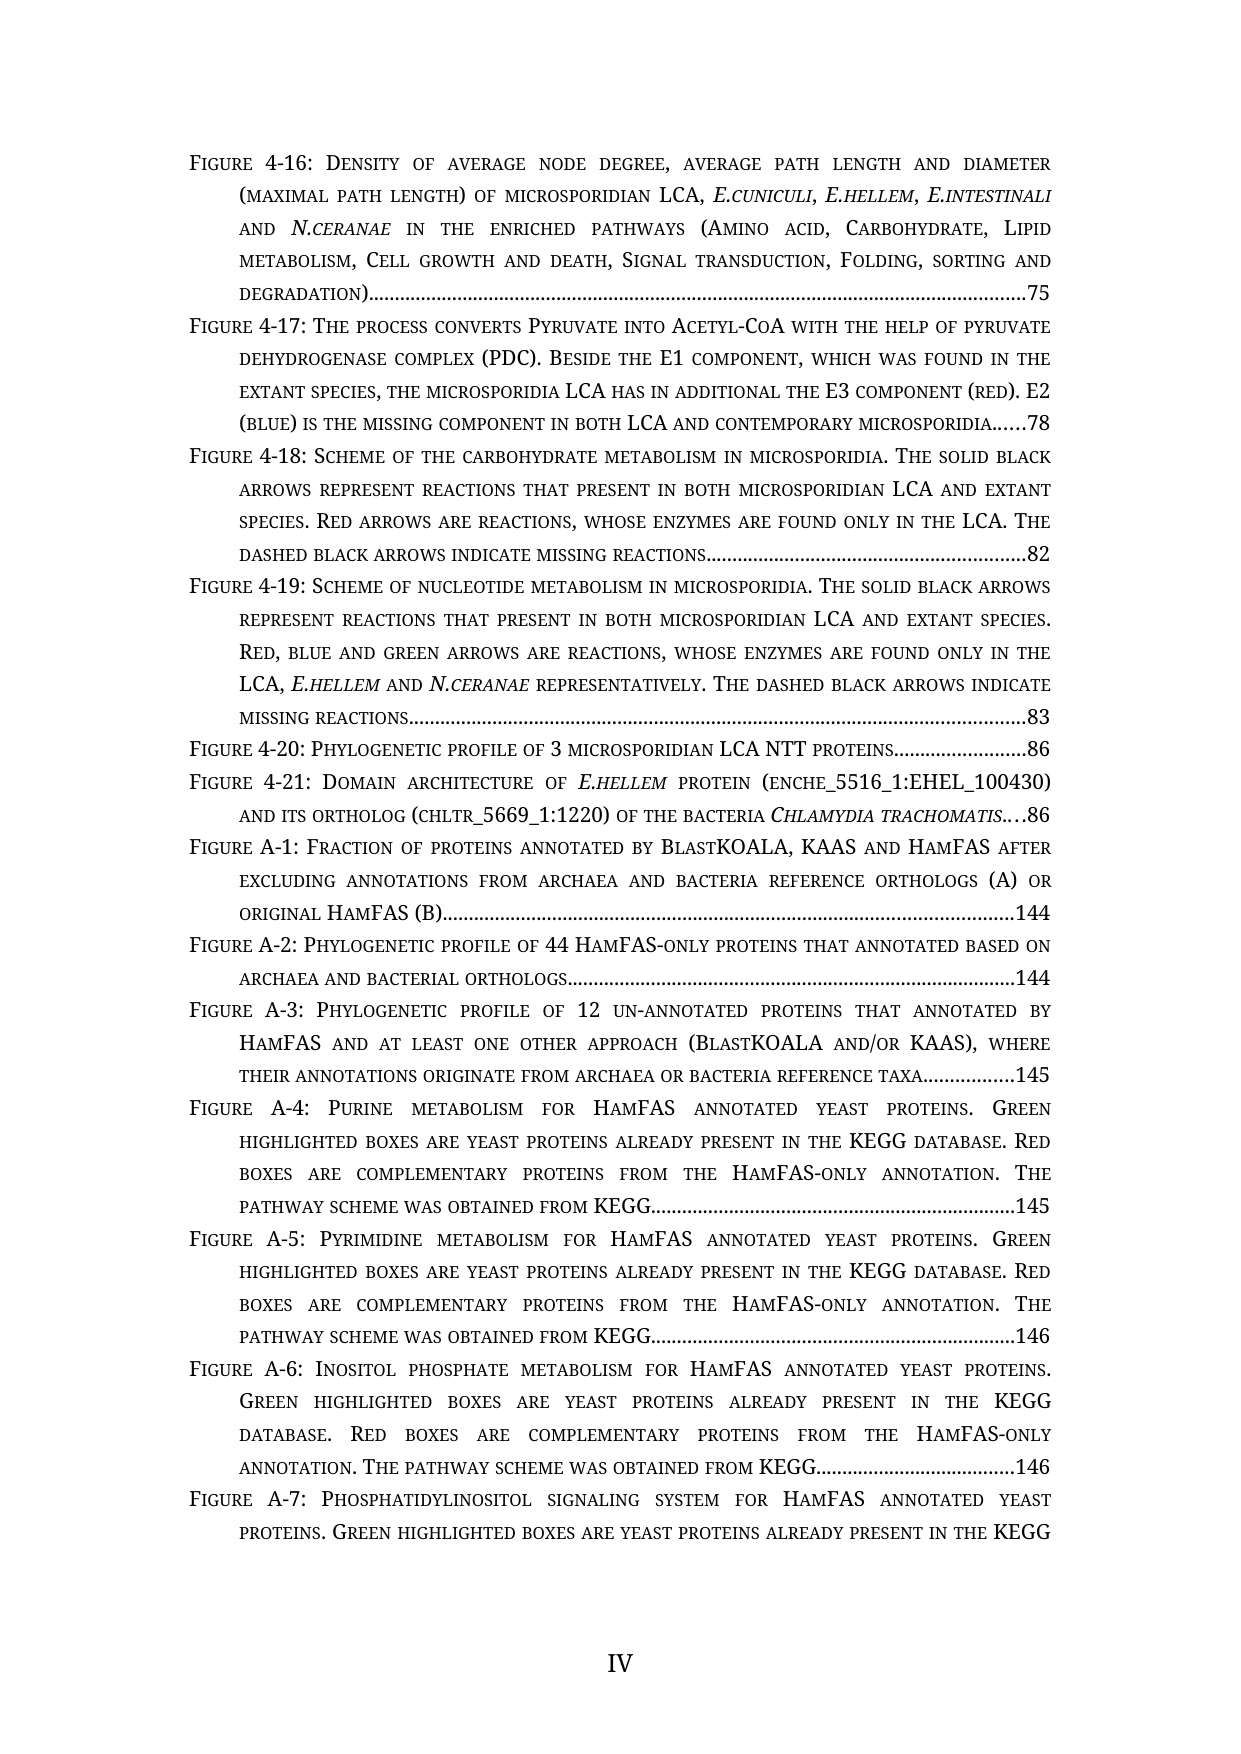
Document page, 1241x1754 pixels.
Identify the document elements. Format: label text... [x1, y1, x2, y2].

text Figure 4-20: Phylogenetic profile of 3 microsporidian LCA NTT proteins 86 [189, 734, 1051, 763]
text Figure 4-19: Scheme of nucleotide metabolism in microsporidia. The solid black arrows represent reactions that present in both microsporidian LCA and extant species. Red, blue and green arrows are reactions, whose enzymes are found only in the LCA, E.hellem and N.ceranae representatively. The dashed black arrows indicate missing reactions. 83 [189, 572, 1051, 730]
text Figure A-6: Inositol phosphate metabolism for HamFAS annotated yeast proteins. Green highlighted boxes are yeast proteins already present in the KEGG database. Red boxes are complementary proteins from the HamFAS-only annotation. The pathway scheme was obtained from KEGG. 146 [189, 1354, 1051, 1480]
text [189, 1484, 1051, 1546]
text Figure A-3: Phylogenetic profile of 12 un-annotated proteins that annotated by HamFAS and at least one other approach (BlastKOALA and/or KAAS), where their annotations originate from archaea or bacteria reference taxa. 145 [189, 995, 1051, 1089]
text Figure A-2: Phylogenetic profile of 44 HamFAS-only proteins that annotated based on archaea and bacterial orthologs. 144 [189, 930, 1051, 991]
text Figure A-5: Pyrimidine metabolism for HamFAS annotated yeast proteins. Green highlighted boxes are yeast proteins already present in the KEGG database. Red boxes are complementary proteins from the HamFAS-only annotation. The pathway scheme was obtained from KEGG. 146 [189, 1224, 1051, 1350]
text Figure A-1: Fraction of proteins annotated by BlastKOALA, KAAS and HamFAS after excluding annotations from archaea and bacteria reference orthologs (A) or original HamFAS (B) 144 [189, 832, 1051, 926]
text Figure 4-16: Density of average node degree, average path length and diameter (maximal path length) of microsporidian LCA, E.cuniculi, E.hellem, E.intestinali and N.ceranae in the enriched pathways (Amino acid, Carbohydrate, Lipid metabolism, Cell growth and death, Signal transduction, Folding, sorting and degradation). 75 [189, 148, 1051, 307]
text Figure 4-21: Domain architecture of E.hellem protein (enche_5516_1:EHEL_100430) and its ortholog (chltr_5669_1:1220) of the bacteria Chlamydia trachomatis. 86 [189, 767, 1051, 828]
text Figure 4-17: The process converts Pyruvate into Acetyl-CoA with the help of pyruvate dehydrogenase complex (PDC). Beside the E1 component, which was found in the extant species, the microsporidia LCA has in additional the E3 component (red). E2 (blue) is the missing component in both LCA and contemporary microsporidia. 78 [189, 311, 1051, 437]
text Figure A-4: Purine metabolism for HamFAS annotated yeast proteins. Green highlighted boxes are yeast proteins already present in the KEGG database. Red boxes are complementary proteins from the HamFAS-only annotation. The pathway scheme was obtained from KEGG. 145 [189, 1093, 1051, 1219]
text Figure 4-18: Scheme of the carbohydrate metabolism in microsporidia. The solid black arrows represent reactions that present in both microsporidian LCA and extant species. Red arrows are reactions, whose enzymes are found only in the LCA. The dashed black arrows indicate missing reactions. 82 [189, 441, 1051, 567]
